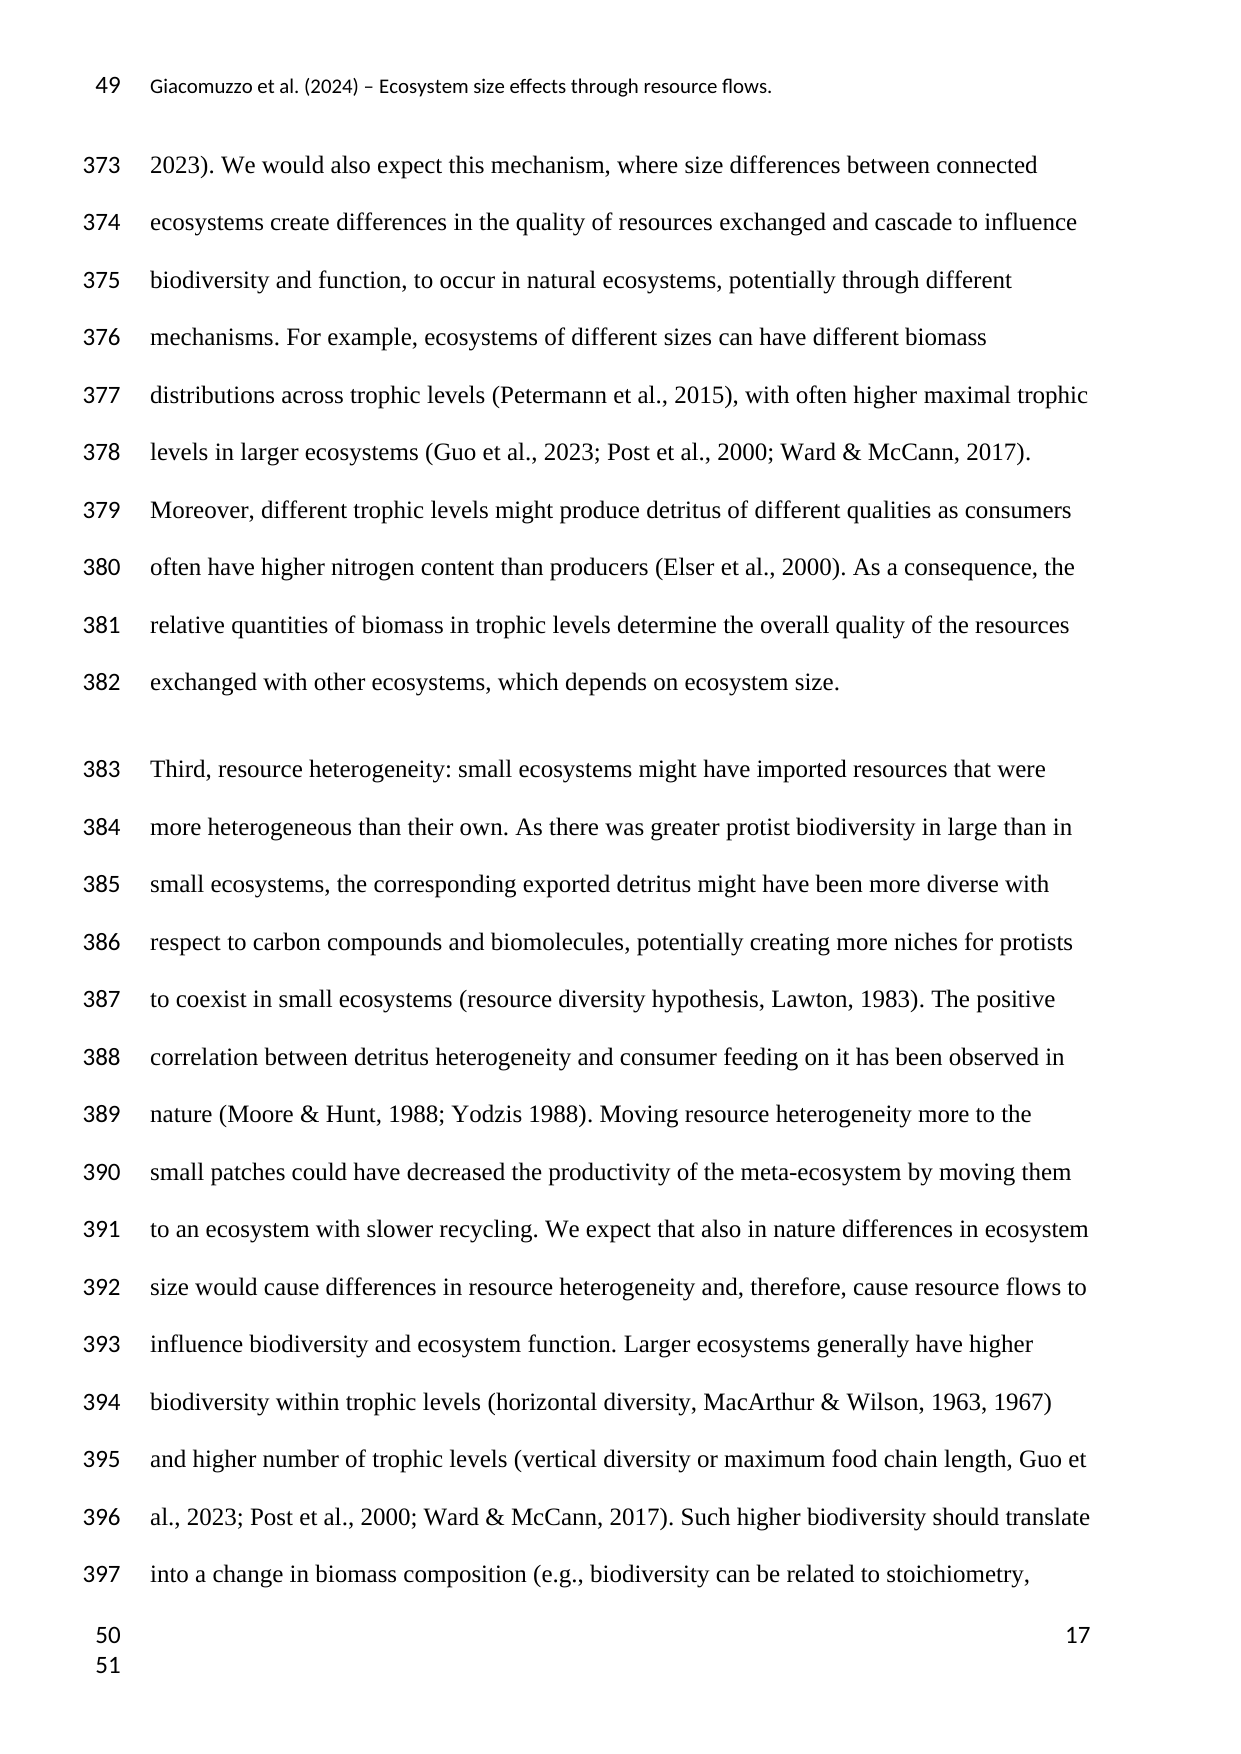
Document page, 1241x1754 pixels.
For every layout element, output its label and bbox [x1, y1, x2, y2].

text [150, 150, 1090, 696]
text [150, 754, 1090, 1588]
